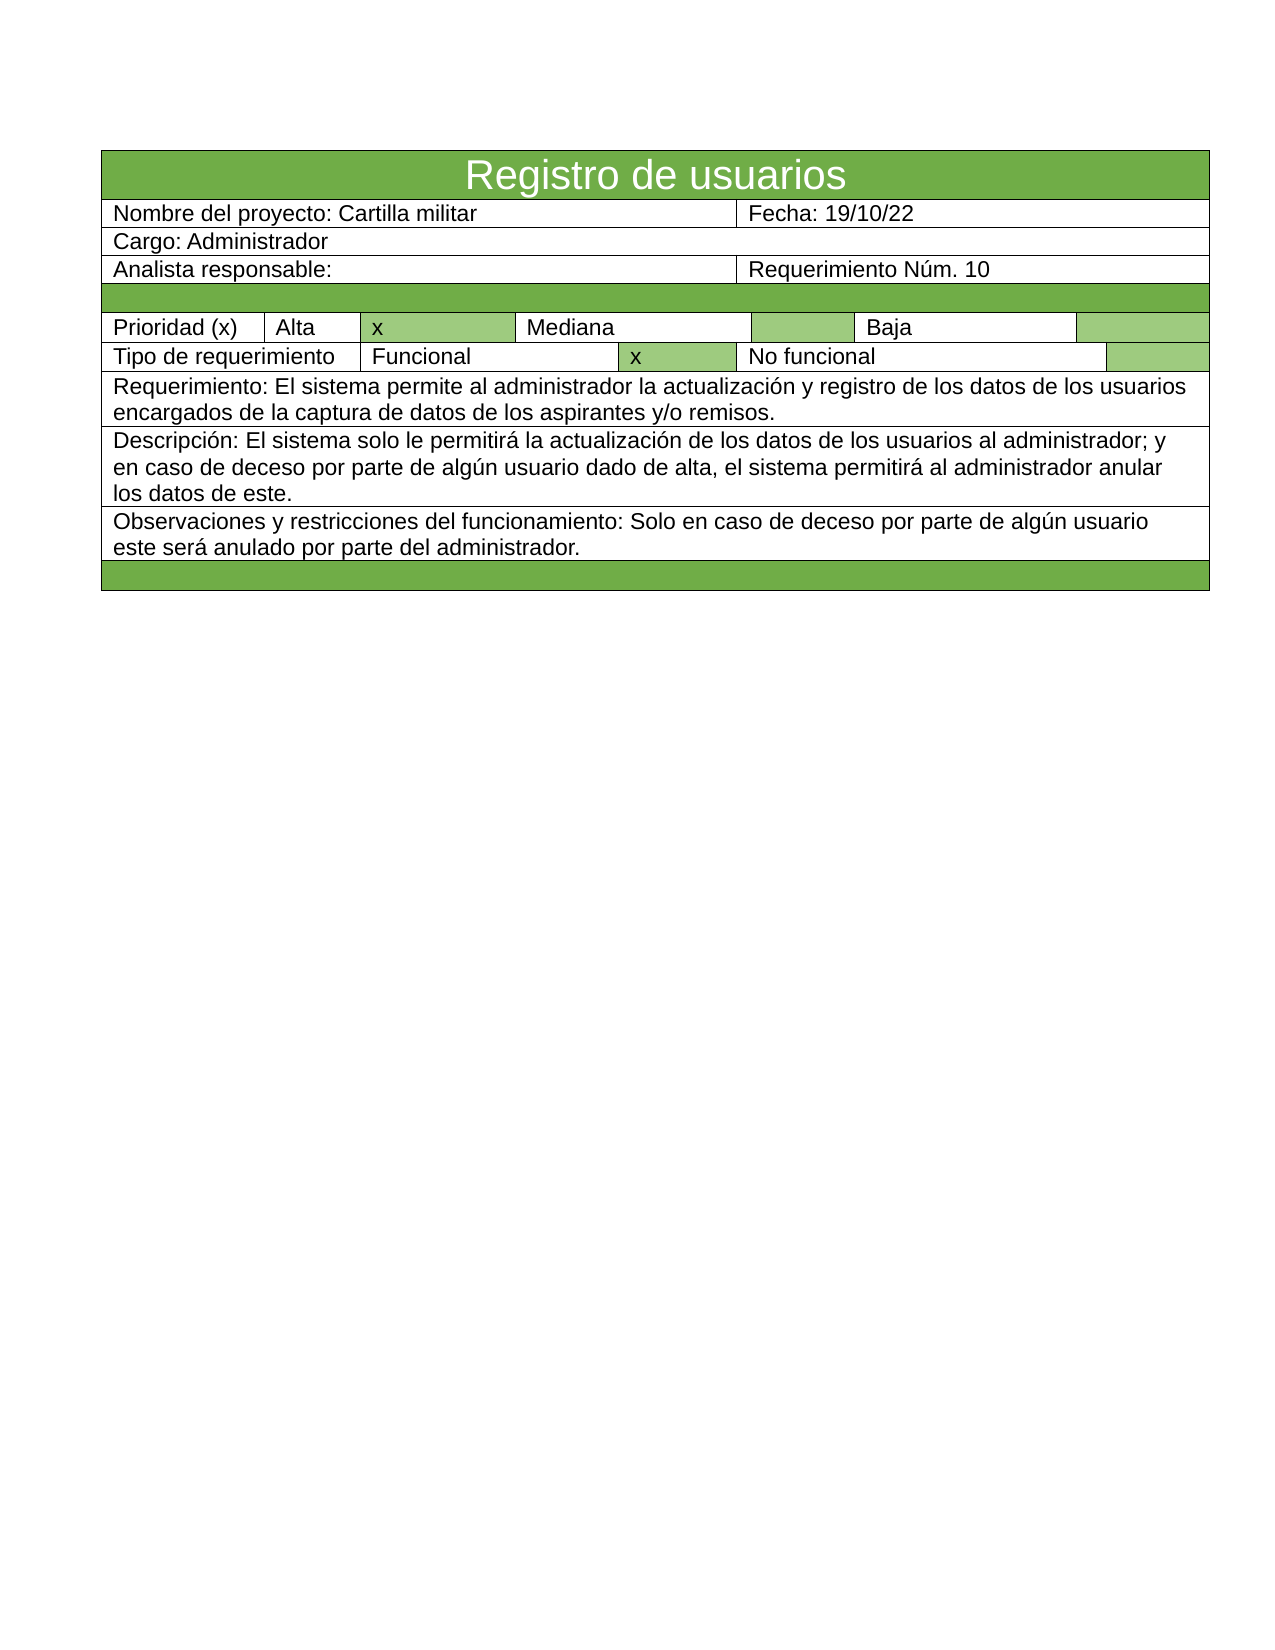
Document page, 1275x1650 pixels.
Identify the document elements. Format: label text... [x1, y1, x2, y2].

table_cell Mediana [516, 313, 751, 342]
table_cell [102, 561, 1209, 590]
table_cell [102, 284, 1209, 312]
table_cell Descripción: El sistema solo le permitirá la actualización de los datos de los usuarios al administrador; y en caso de deceso por parte de algún usuario dado de alta, el sistema permitirá al administrador anular los datos de este. [102, 427, 1209, 506]
table_cell x [619, 343, 736, 371]
table_cell Requerimiento: El sistema permite al administrador la actualización y registro de los datos de los usuarios encargados de la captura de datos de los aspirantes y/o remisos. [102, 372, 1209, 426]
table_cell Prioridad (x) [102, 313, 264, 342]
table_cell Baja [855, 313, 1076, 342]
table_cell Alta [265, 313, 360, 342]
table_cell Cargo: Administrador [102, 228, 1209, 254]
table_cell Funcional [361, 343, 618, 371]
table_cell x [361, 313, 515, 342]
table_cell Fecha: 19/10/22 [737, 200, 1209, 227]
table_cell Observaciones y restricciones del funcionamiento: Solo en caso de deceso por parte de algún usuario este será anulado por parte del administrador. [102, 507, 1209, 560]
table_cell Tipo de requerimiento [102, 343, 360, 371]
table_cell [1077, 313, 1209, 342]
table_cell Nombre del proyecto: Cartilla militar [102, 200, 736, 227]
table_cell [752, 313, 854, 342]
table_cell Registro de usuarios [102, 151, 1209, 199]
table_cell Analista responsable: [102, 256, 736, 282]
table_cell Requerimiento Núm. 10 [737, 256, 1209, 282]
table_cell [1107, 343, 1209, 371]
table_cell No funcional [737, 343, 1106, 371]
